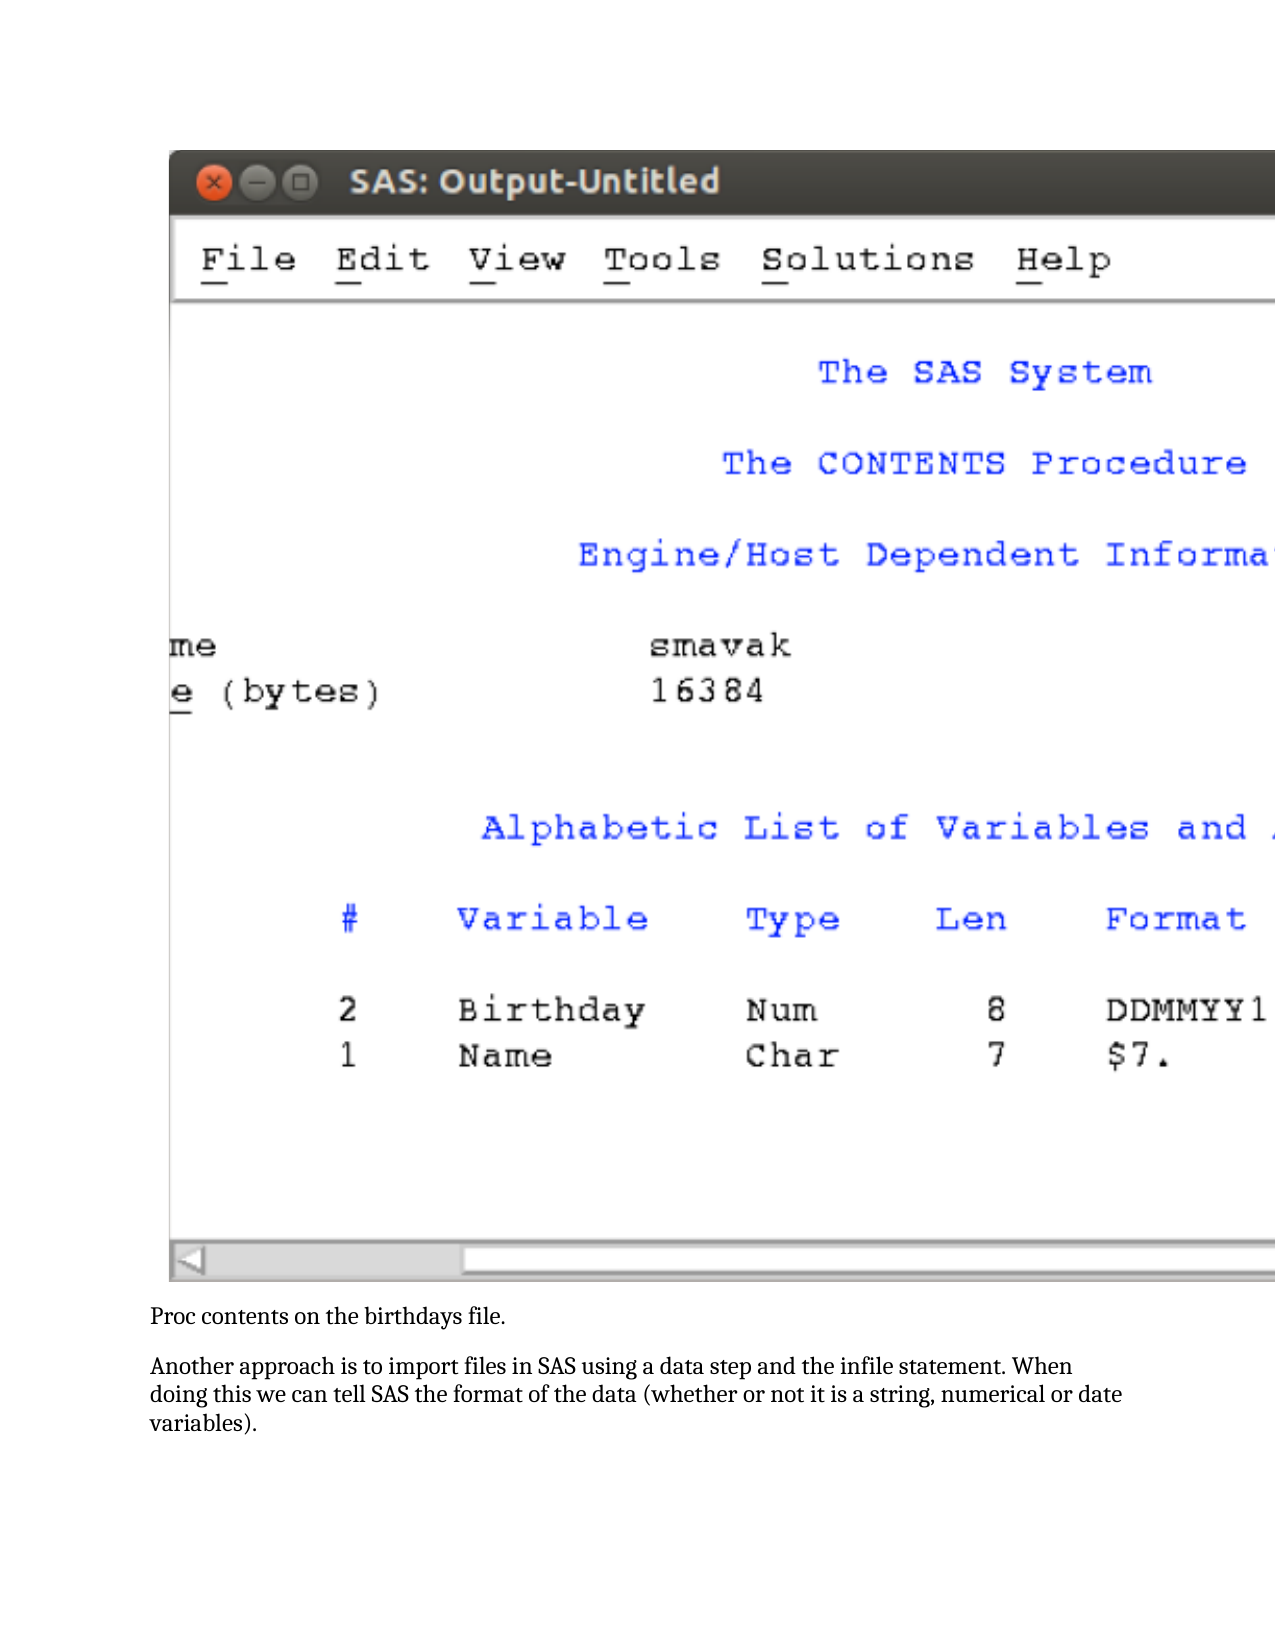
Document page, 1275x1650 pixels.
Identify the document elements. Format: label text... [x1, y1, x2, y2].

text Another approach is to import files in SAS using a data step and the infile statement. When doing this we can tell SAS the format of the data (whether or not it is a string, numerical or date variables). [150, 1352, 1125, 1438]
picture [168, 150, 1275, 1282]
